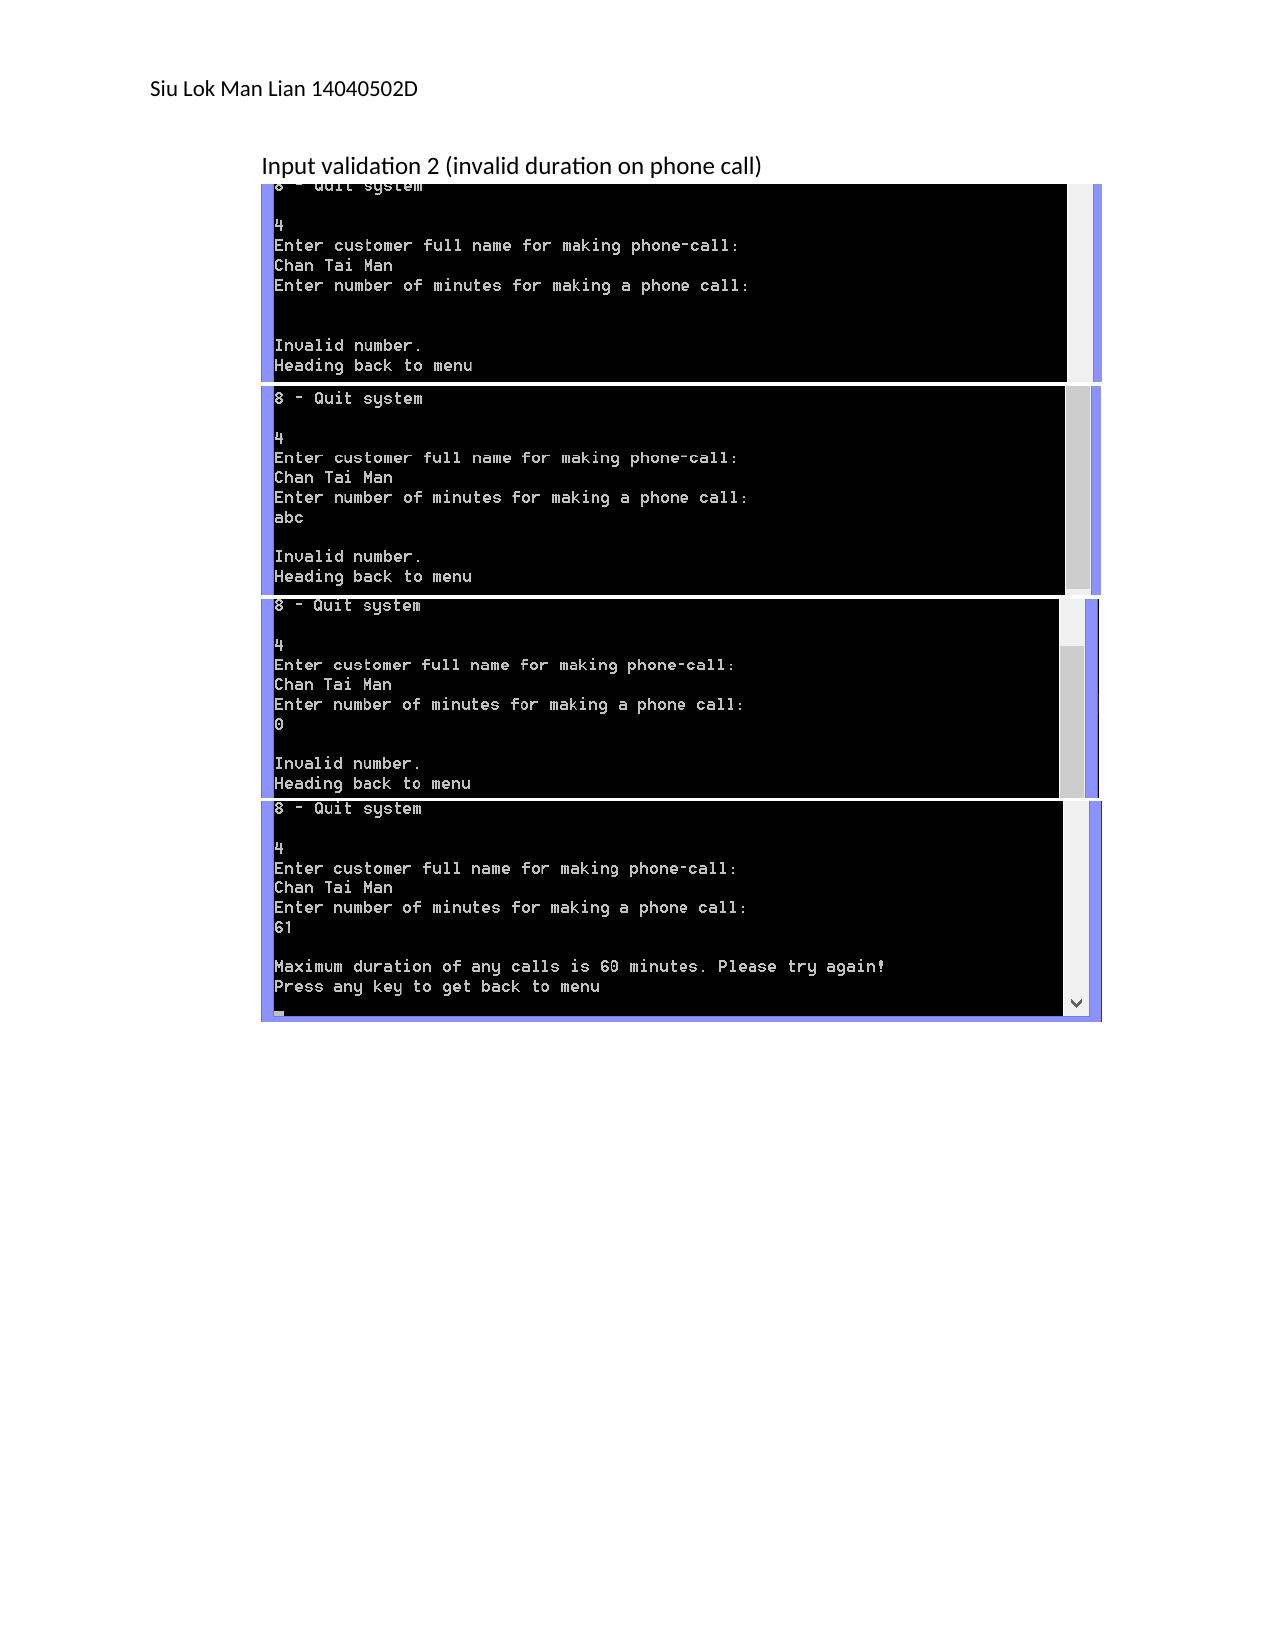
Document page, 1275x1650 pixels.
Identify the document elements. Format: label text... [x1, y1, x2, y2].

picture [261, 801, 1102, 1022]
picture [261, 386, 1101, 595]
list Input validation 2 (invalid duration on phone call) [261, 150, 1125, 181]
picture [261, 184, 1102, 382]
picture [261, 599, 1099, 798]
